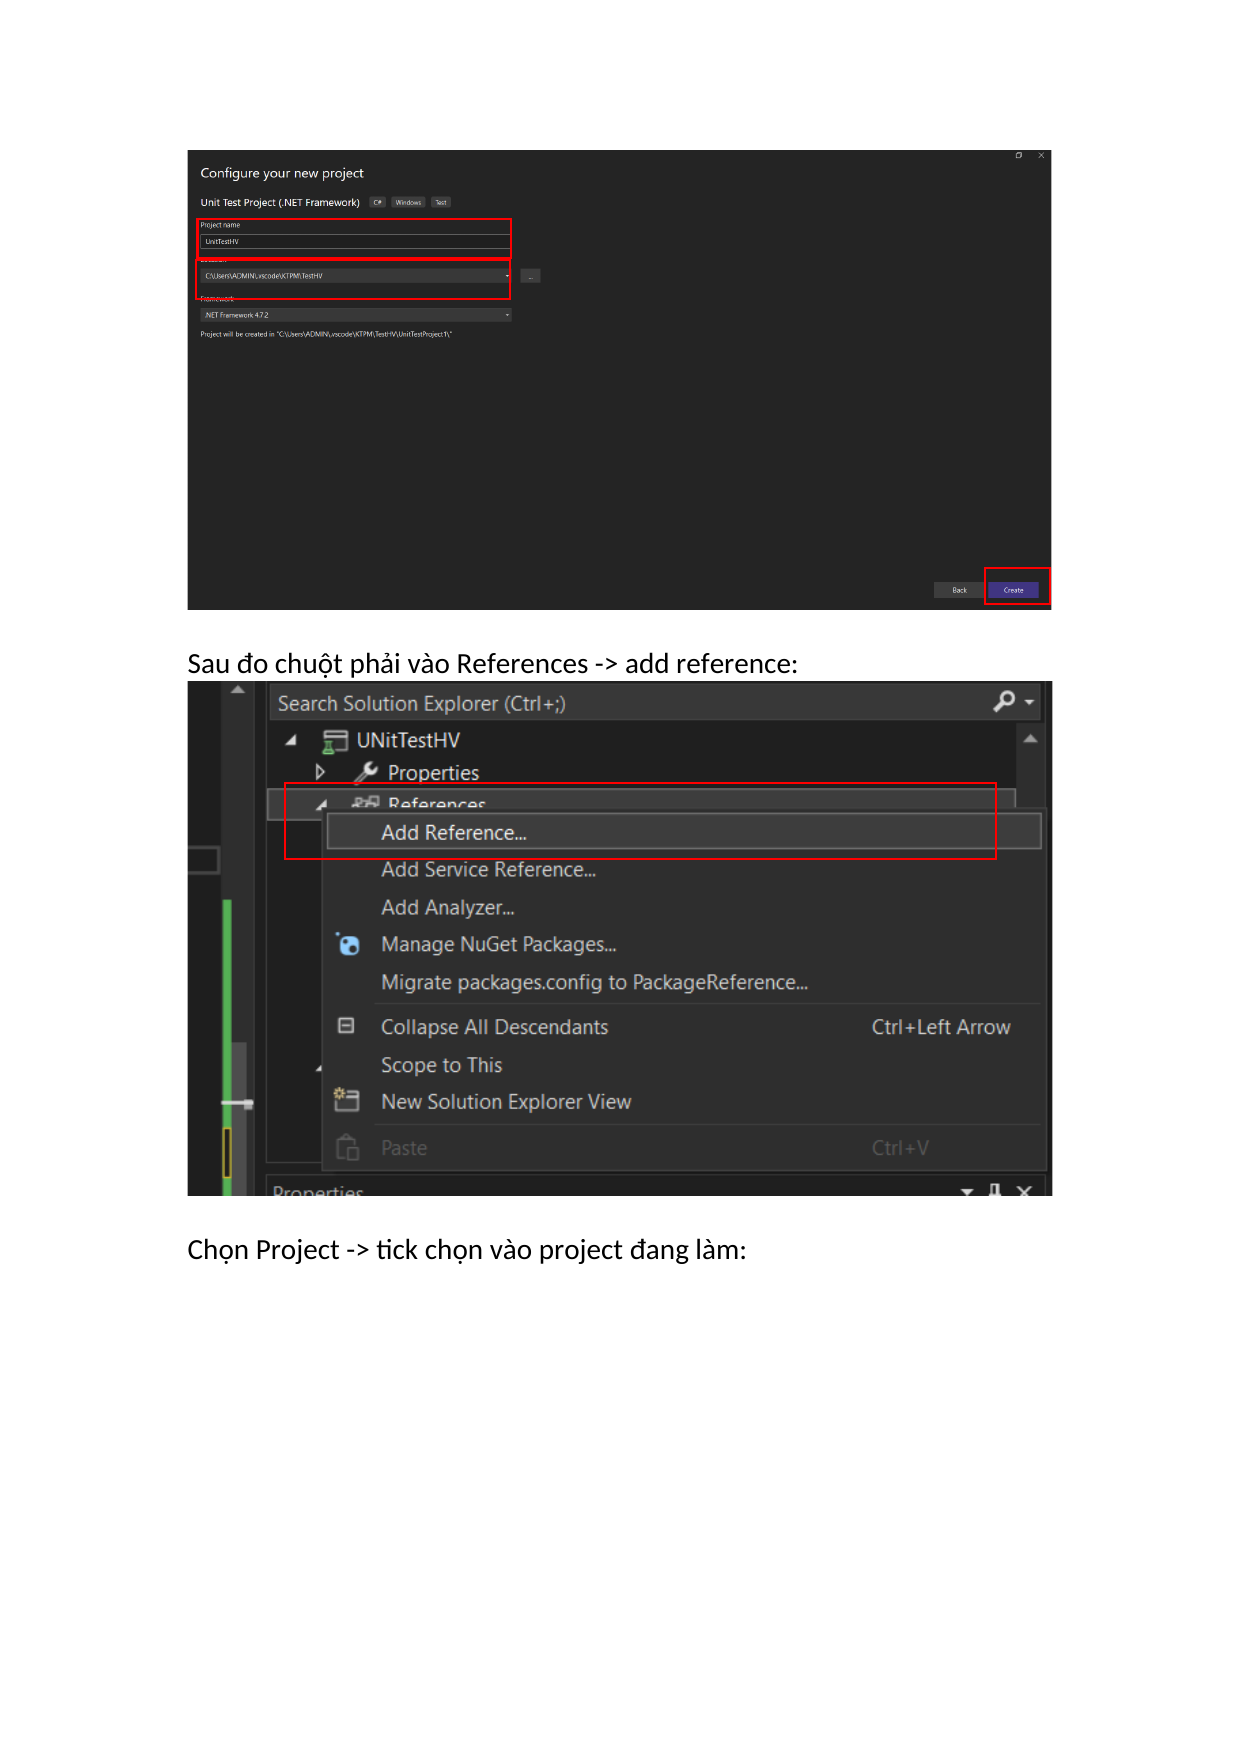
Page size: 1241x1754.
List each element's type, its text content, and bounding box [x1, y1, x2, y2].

text Sau đo chuột phải vào References -> add reference: [187, 646, 1053, 681]
text Chọn Project -> tick chọn vào project đang làm: [187, 1231, 1053, 1267]
picture [187, 681, 1053, 1196]
picture [187, 150, 1052, 610]
